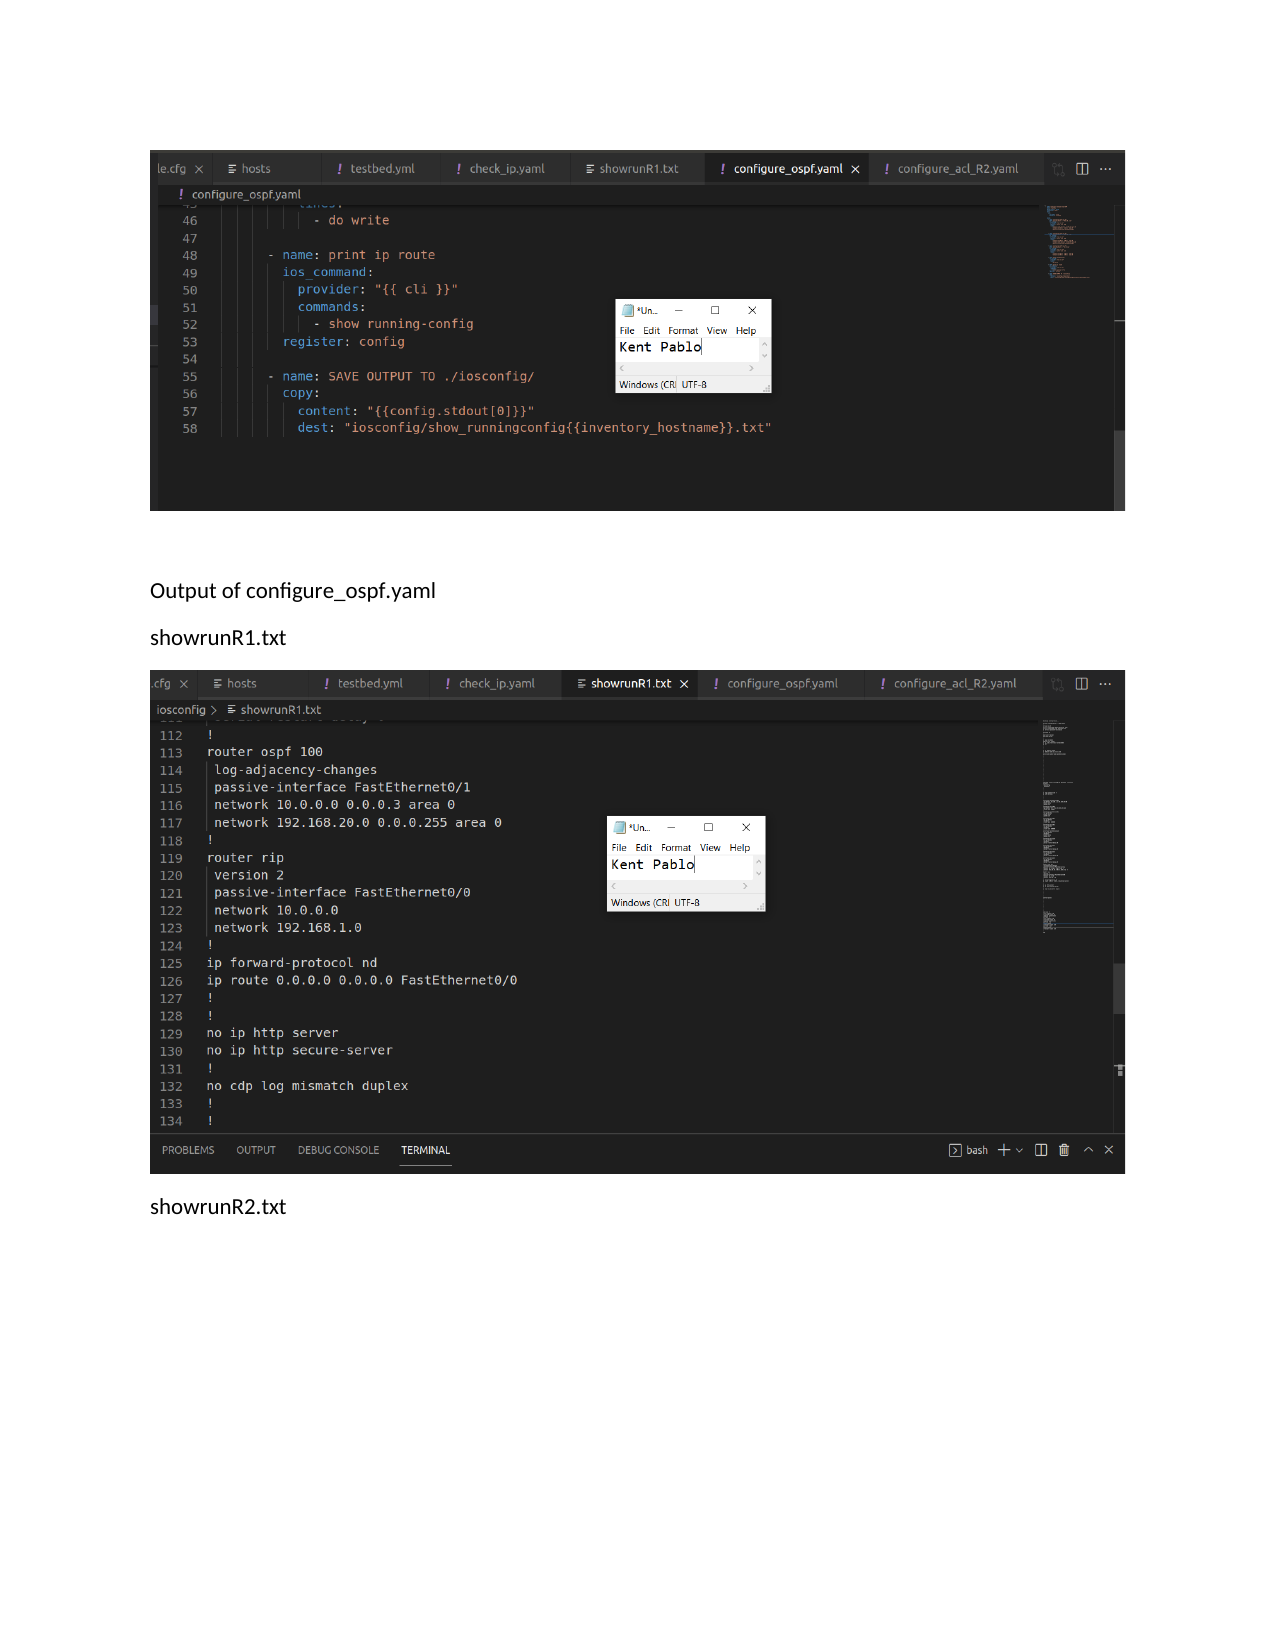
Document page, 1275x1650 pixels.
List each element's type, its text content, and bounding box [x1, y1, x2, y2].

text showrunR2.txt [150, 1192, 1125, 1221]
text showrunR1.txt [150, 623, 1125, 652]
picture [150, 670, 1125, 1174]
text Output of configure_ospf.yaml [150, 577, 1125, 605]
picture [150, 150, 1125, 511]
